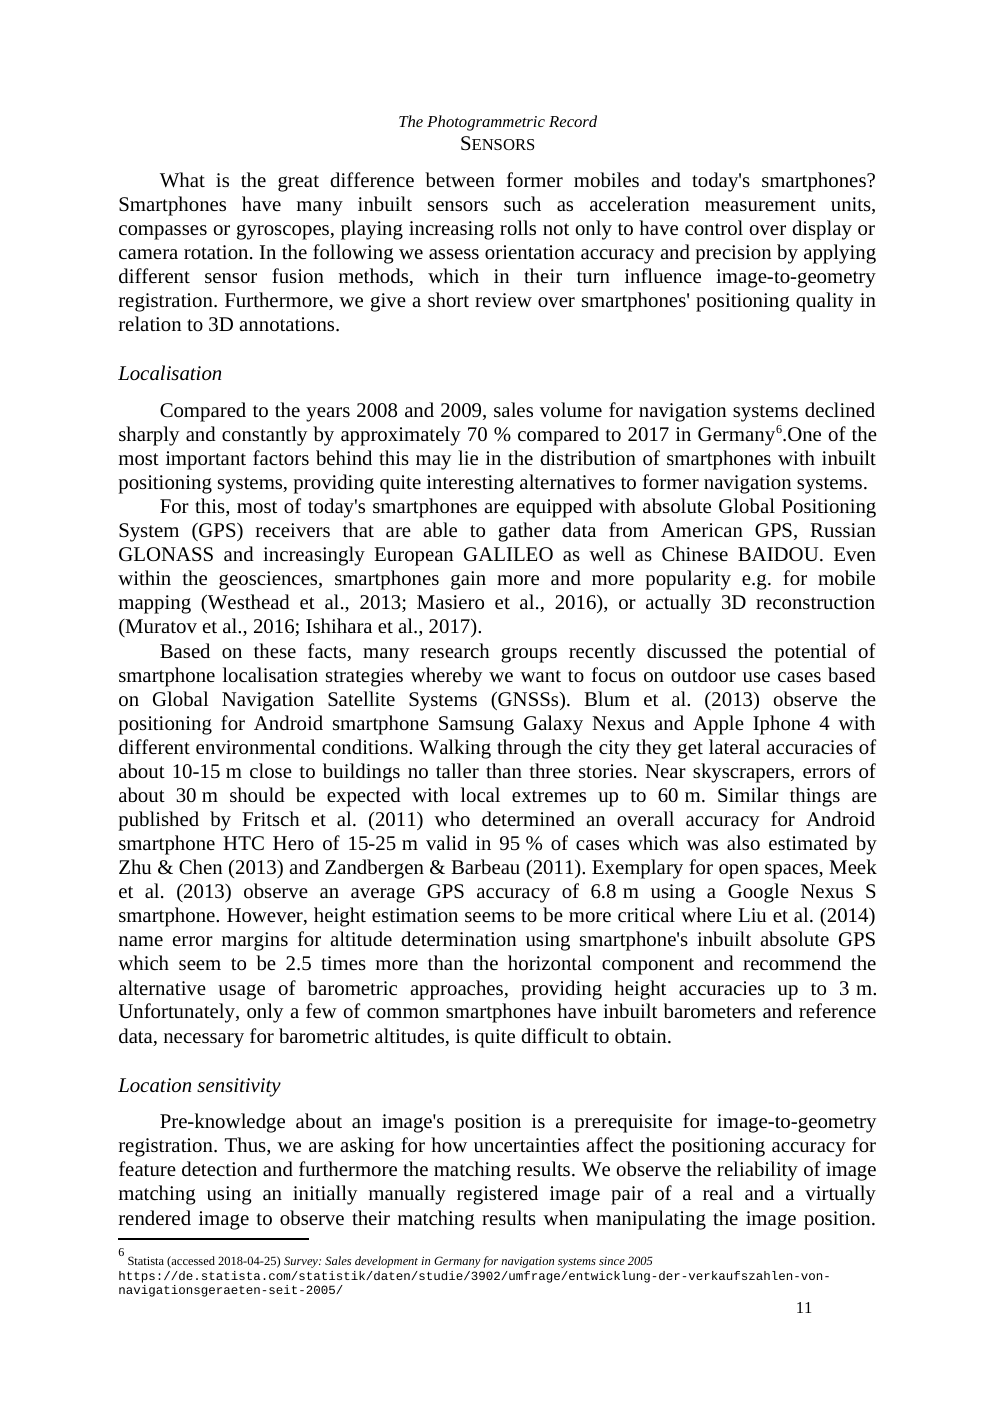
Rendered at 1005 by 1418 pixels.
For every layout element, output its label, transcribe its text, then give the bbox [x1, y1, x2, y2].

subtitle Localisation [118, 361, 877, 385]
text Based on these facts, many research groups recently discussed the potential of smartphone localisation strategies whereby we want to focus on outdoor use cases based on Global Navigation Satellite Systems (GNSSs). Blum et al. (2013) observe the positioning for Android smartphone Samsung Galaxy Nexus and Apple Iphone 4 with different environmental conditions. Walking through the city they get lateral accuracies of about 10-15 m close to buildings no taller than three stories. Near skyscrapers, errors of about 30 m should be expected with local extremes up to 60 m. Similar things are published by Fritsch et al. (2011) who determined an overall accuracy for Android smartphone HTC Hero of 15-25 m valid in 95 % of cases which was also estimated by Zhu & Chen (2013) and Zandbergen & Barbeau (2011). Exemplary for open spaces, Meek et al. (2013) observe an average GPS accuracy of 6.8 m using a Google Nexus S smartphone. However, height estimation seems to be more critical where Liu et al. (2014) name error margins for altitude determination using smartphone's inbuilt absolute GPS which seem to be 2.5 times more than the horizontal component and recommend the alternative usage of barometric approaches, providing height accuracies up to 3 m. Unfortunately, only a few of common smartphones have inbuilt barometers and reference data, necessary for barometric altitudes, is quite difficult to obtain. [118, 638, 877, 1048]
subtitle Location sensitivity [118, 1073, 877, 1097]
subtitle Sensors [118, 131, 877, 155]
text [118, 1109, 877, 1229]
text What is the great difference between former mobiles and today's smartphones? Smartphones have many inbuilt sensors such as acceleration measurement units, compasses or gyroscopes, playing increasing rolls not only to have control over display or camera rotation. In the following we assess orientation accuracy and precision by applying different sensor fusion methods, which in their turn influence image-to-geometry registration. Furthermore, we give a short review over smartphones' positioning quality in relation to 3D annotations. [118, 168, 877, 336]
text For this, most of today's smartphones are equipped with absolute Global Positioning System (GPS) receivers that are able to gather data from American GPS, Russian GLONASS and increasingly European GALILEO as well as Chinese BAIDOU. Even within the geosciences, smartphones gain more and more popularity e.g. for mobile mapping (Westhead et al., 2013; Masiero et al., 2016), or actually 3D reconstruction (Muratov et al., 2016; Ishihara et al., 2017). [118, 494, 877, 638]
text Compared to the years 2008 and 2009, sales volume for navigation systems declined sharply and constantly by approximately 70 % compared to 2017 in Germany.One of the most important factors behind this may lie in the distribution of smartphones with inbuilt positioning systems, providing quite interesting alternatives to former navigation systems. [118, 398, 877, 494]
